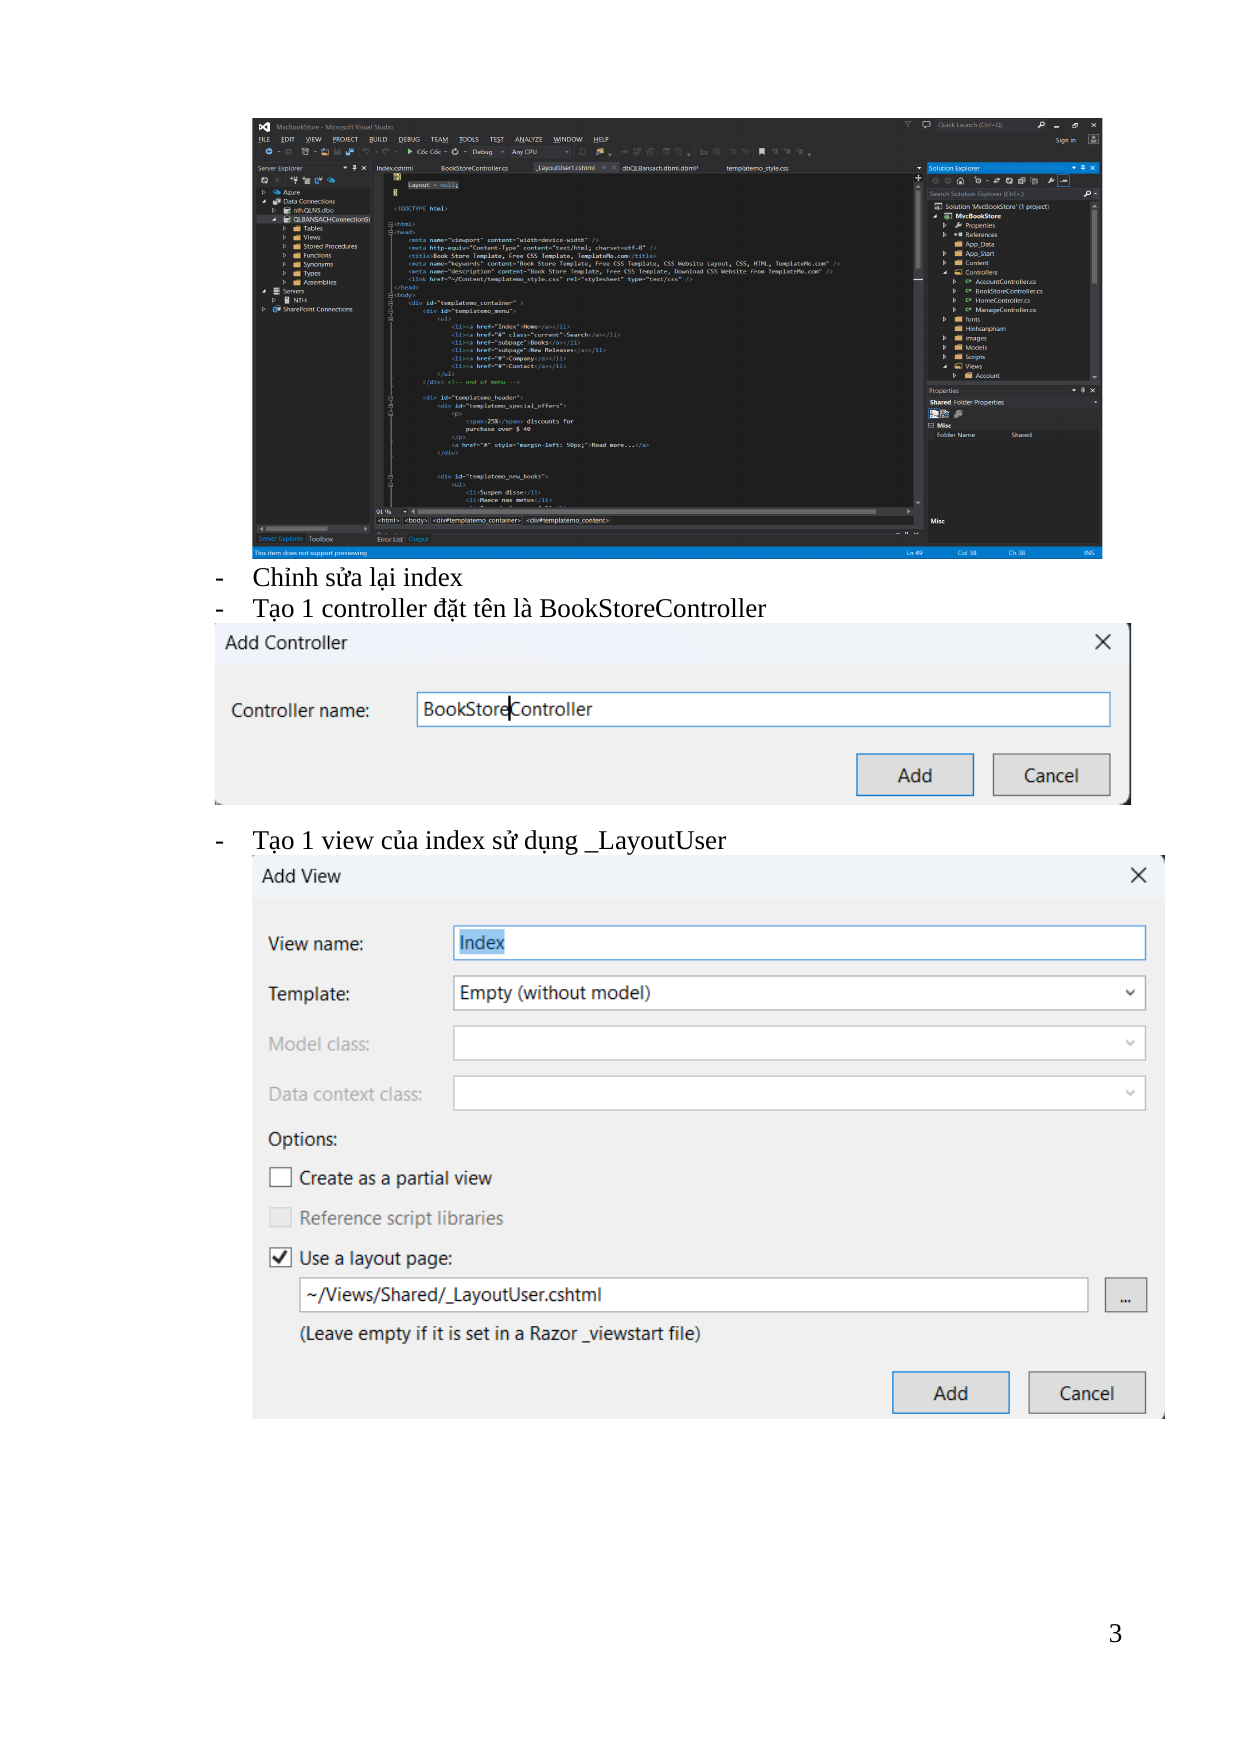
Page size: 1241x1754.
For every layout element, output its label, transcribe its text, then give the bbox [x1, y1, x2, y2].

list Tạo 1 controller đặt tên là BookStoreController [215, 592, 1122, 623]
picture [252, 855, 1165, 1419]
list Chỉnh sửa lại index [215, 561, 1122, 592]
picture [214, 623, 1132, 805]
picture [252, 118, 1103, 559]
list Tạo 1 view của index sử dụng _LayoutUser [215, 824, 1122, 855]
